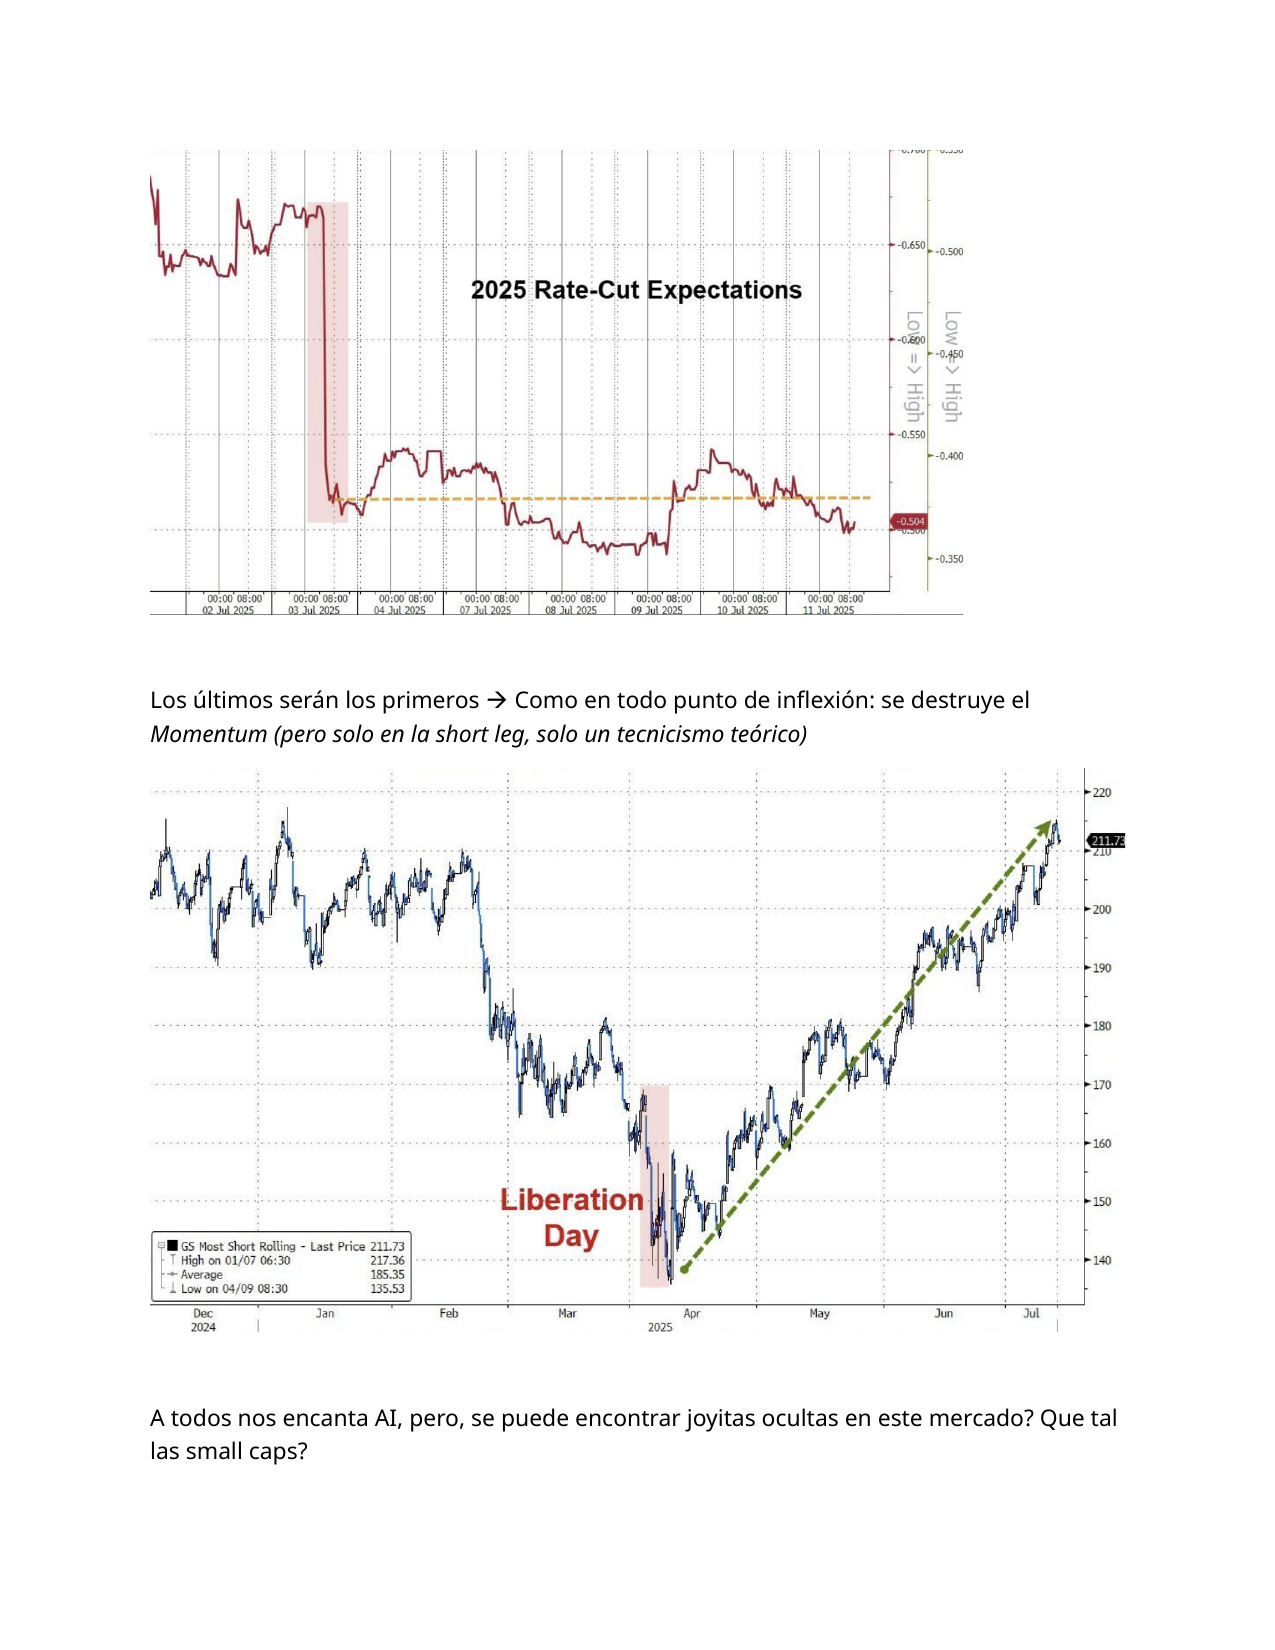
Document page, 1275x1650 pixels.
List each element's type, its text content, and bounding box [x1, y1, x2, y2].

text A todos nos encanta AI, pero, se puede encontrar joyitas ocultas en este mercado? Que tal las small caps? [150, 1402, 1125, 1467]
picture [150, 150, 964, 615]
text Los últimos serán los primeros Como en todo punto de inflexión: se destruye el Momentum (pero solo en la short leg, solo un tecnicismo teórico) [150, 684, 1125, 749]
picture [150, 768, 1125, 1332]
